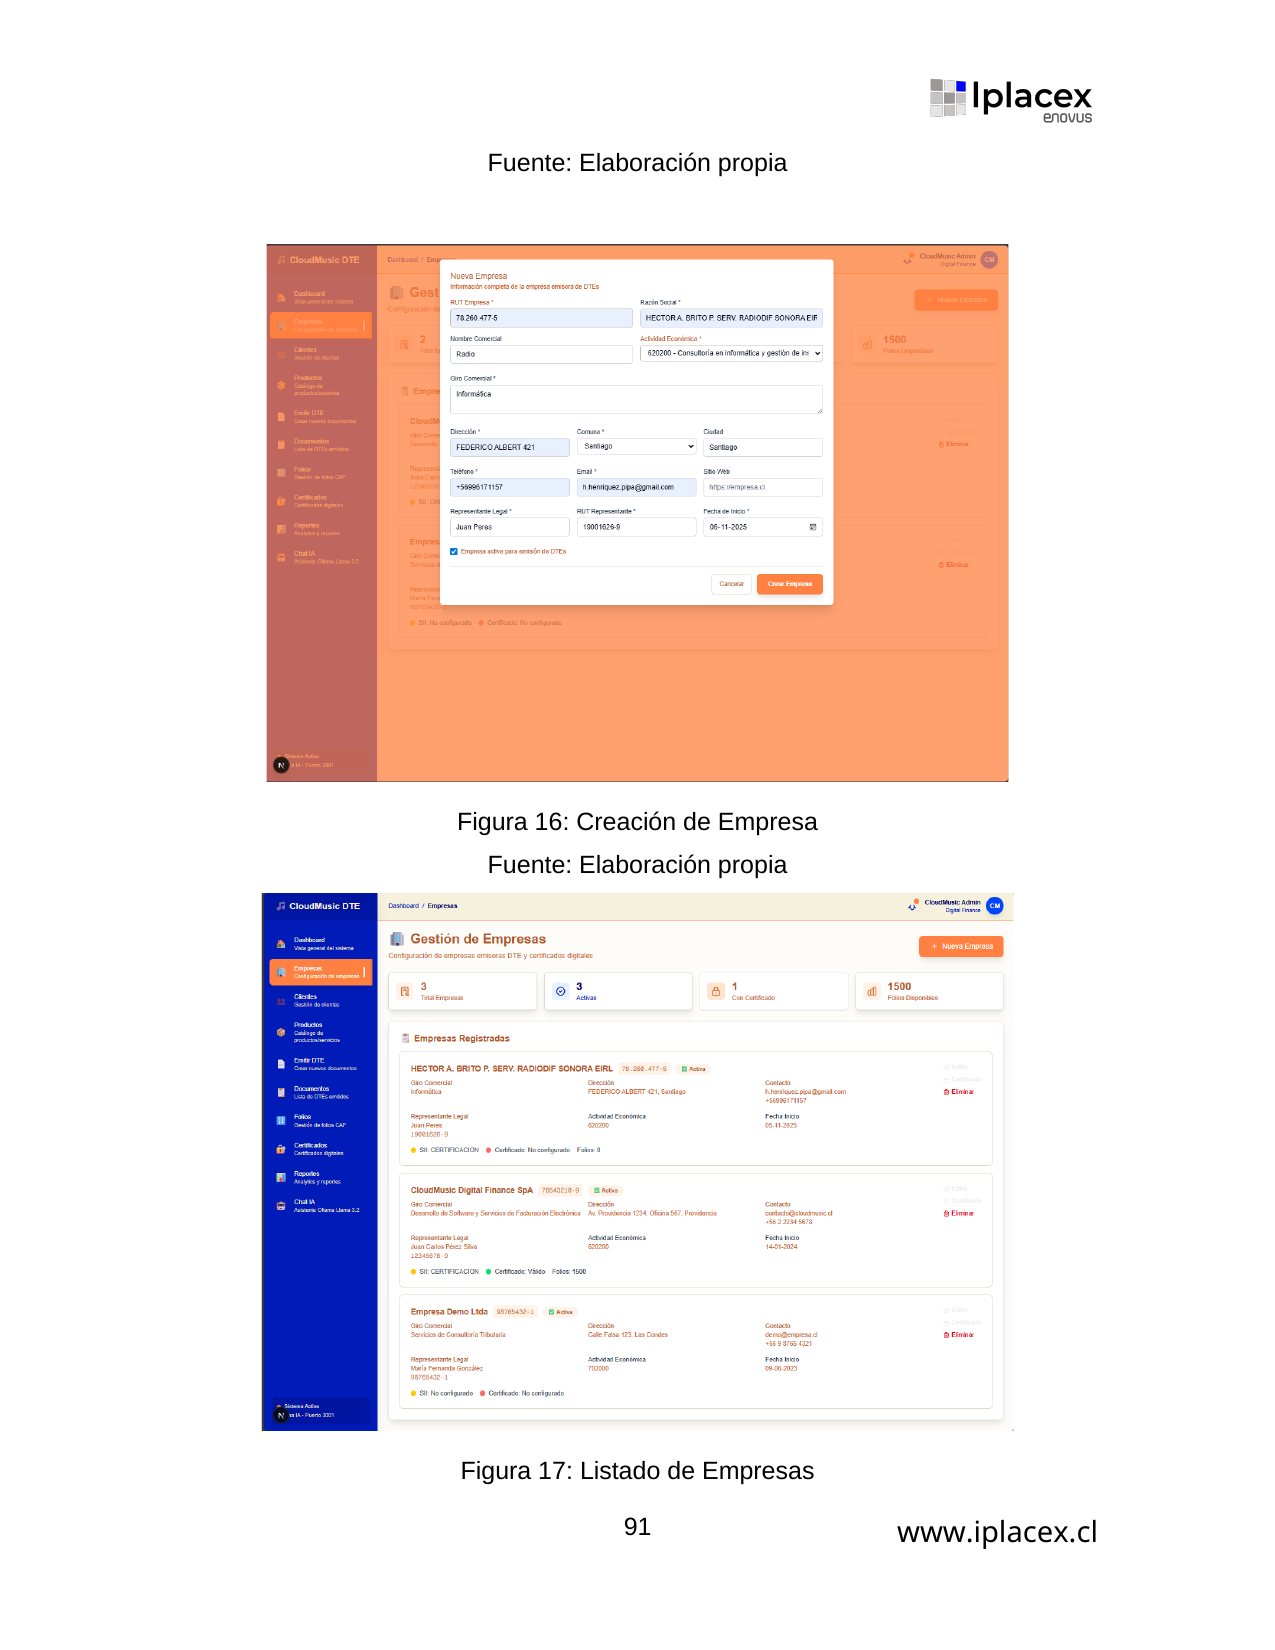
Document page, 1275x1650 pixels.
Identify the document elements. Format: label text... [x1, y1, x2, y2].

picture [924, 73, 1098, 128]
picture [261, 893, 1014, 1431]
text Fuente: Elaboración propia [177, 148, 1098, 176]
text Fuente: Elaboración propia [177, 850, 1098, 879]
text Figura 16: Creación de Empresa [177, 807, 1098, 836]
picture [266, 244, 1009, 782]
text Figura 17: Listado de Empresas [177, 1456, 1098, 1484]
